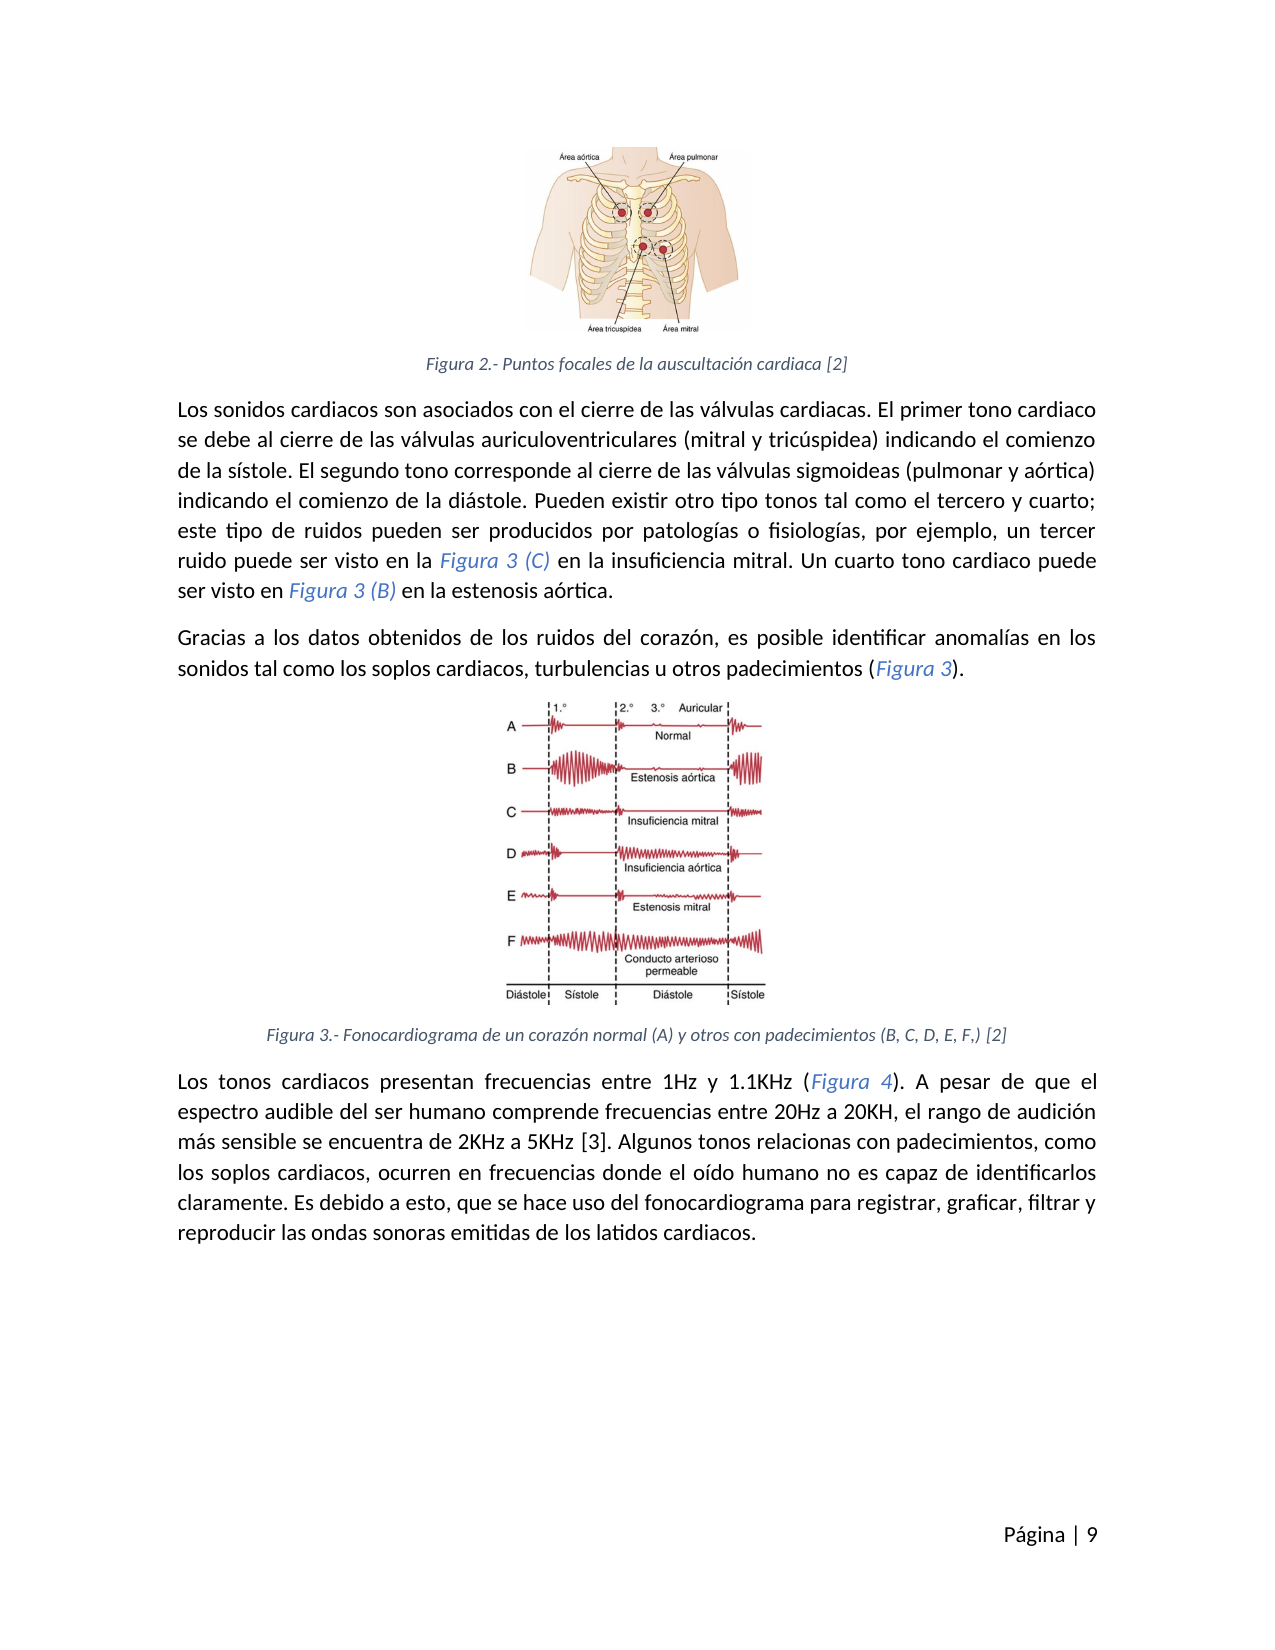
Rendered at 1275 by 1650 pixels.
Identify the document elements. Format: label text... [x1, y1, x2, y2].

text Figura .- Fonocardiograma de un corazón normal (A) y otros con padecimientos (B, C, D, E, F,) [177, 1023, 1098, 1046]
text Los sonidos cardiacos son asociados con el cierre de las válvulas cardiacas. El primer tono cardiaco se debe al cierre de las válvulas auriculoventriculares (mitral y tricúspidea) indicando el comienzo de la sístole. El segundo tono corresponde al cierre de las válvulas sigmoideas (pulmonar y aórtica) indicando el comienzo de la diástole. Pueden existir otro tipo tonos tal como el tercero y cuarto; este tipo de ruidos pueden ser producidos por patologías o fisiologías, por ejemplo, un tercer ruido puede ser visto en la Figura 3 (C) en la insuficiencia mitral. Un cuarto tono cardiaco puede ser visto en Figura 3 (B) en la estenosis aórtica. [177, 395, 1098, 605]
text Los tonos cardiacos presentan frecuencias entre 1Hz y 1.1KHz (Figura 4). A pesar de que el espectro audible del ser humano comprende frecuencias entre 20Hz a 20KH, el rango de audición más sensible se encuentra de 2KHz a 5KHz . Algunos tonos relacionas con padecimientos, como los soplos cardiacos, ocurren en frecuencias donde el oído humano no es capaz de identificarlos claramente. Es debido a esto, que se hace uso del fonocardiograma para registrar, graficar, filtrar y reproducir las ondas sonoras emitidas de los latidos cardiacos. [177, 1067, 1098, 1246]
picture [493, 700, 782, 1005]
text Gracias a los datos obtenidos de los ruidos del corazón, es posible identificar anomalías en los sonidos tal como los soplos cardiacos, turbulencias u otros padecimientos (Figura 3). [177, 623, 1098, 682]
text Figura .- Puntos focales de la auscultación cardiaca [177, 352, 1098, 374]
picture [523, 147, 752, 333]
